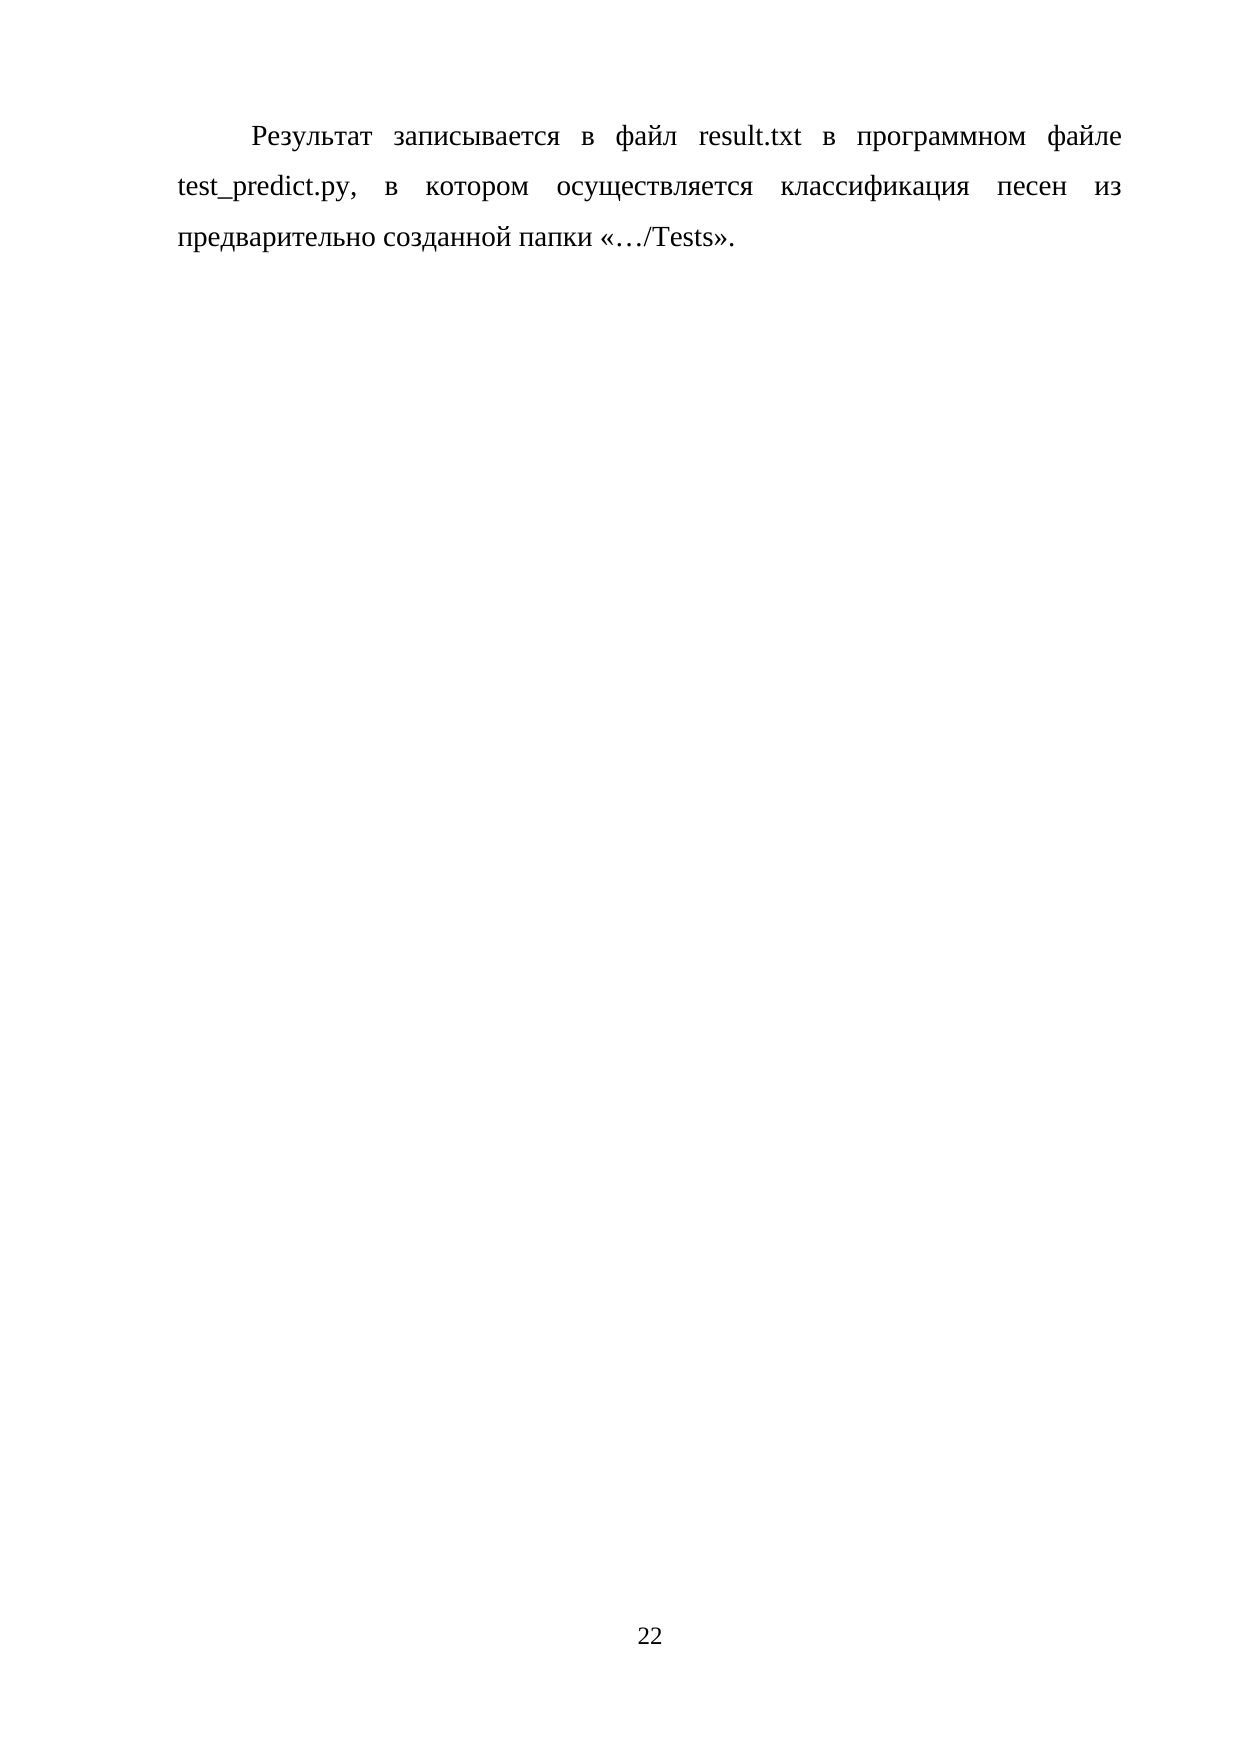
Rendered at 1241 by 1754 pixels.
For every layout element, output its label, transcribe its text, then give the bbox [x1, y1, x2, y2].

text Результат записывается в файл result.txt в программном файле test_predict.py, в котором осуществляется классификация песен из предварительно созданной папки «…/Tests». [177, 118, 1122, 252]
